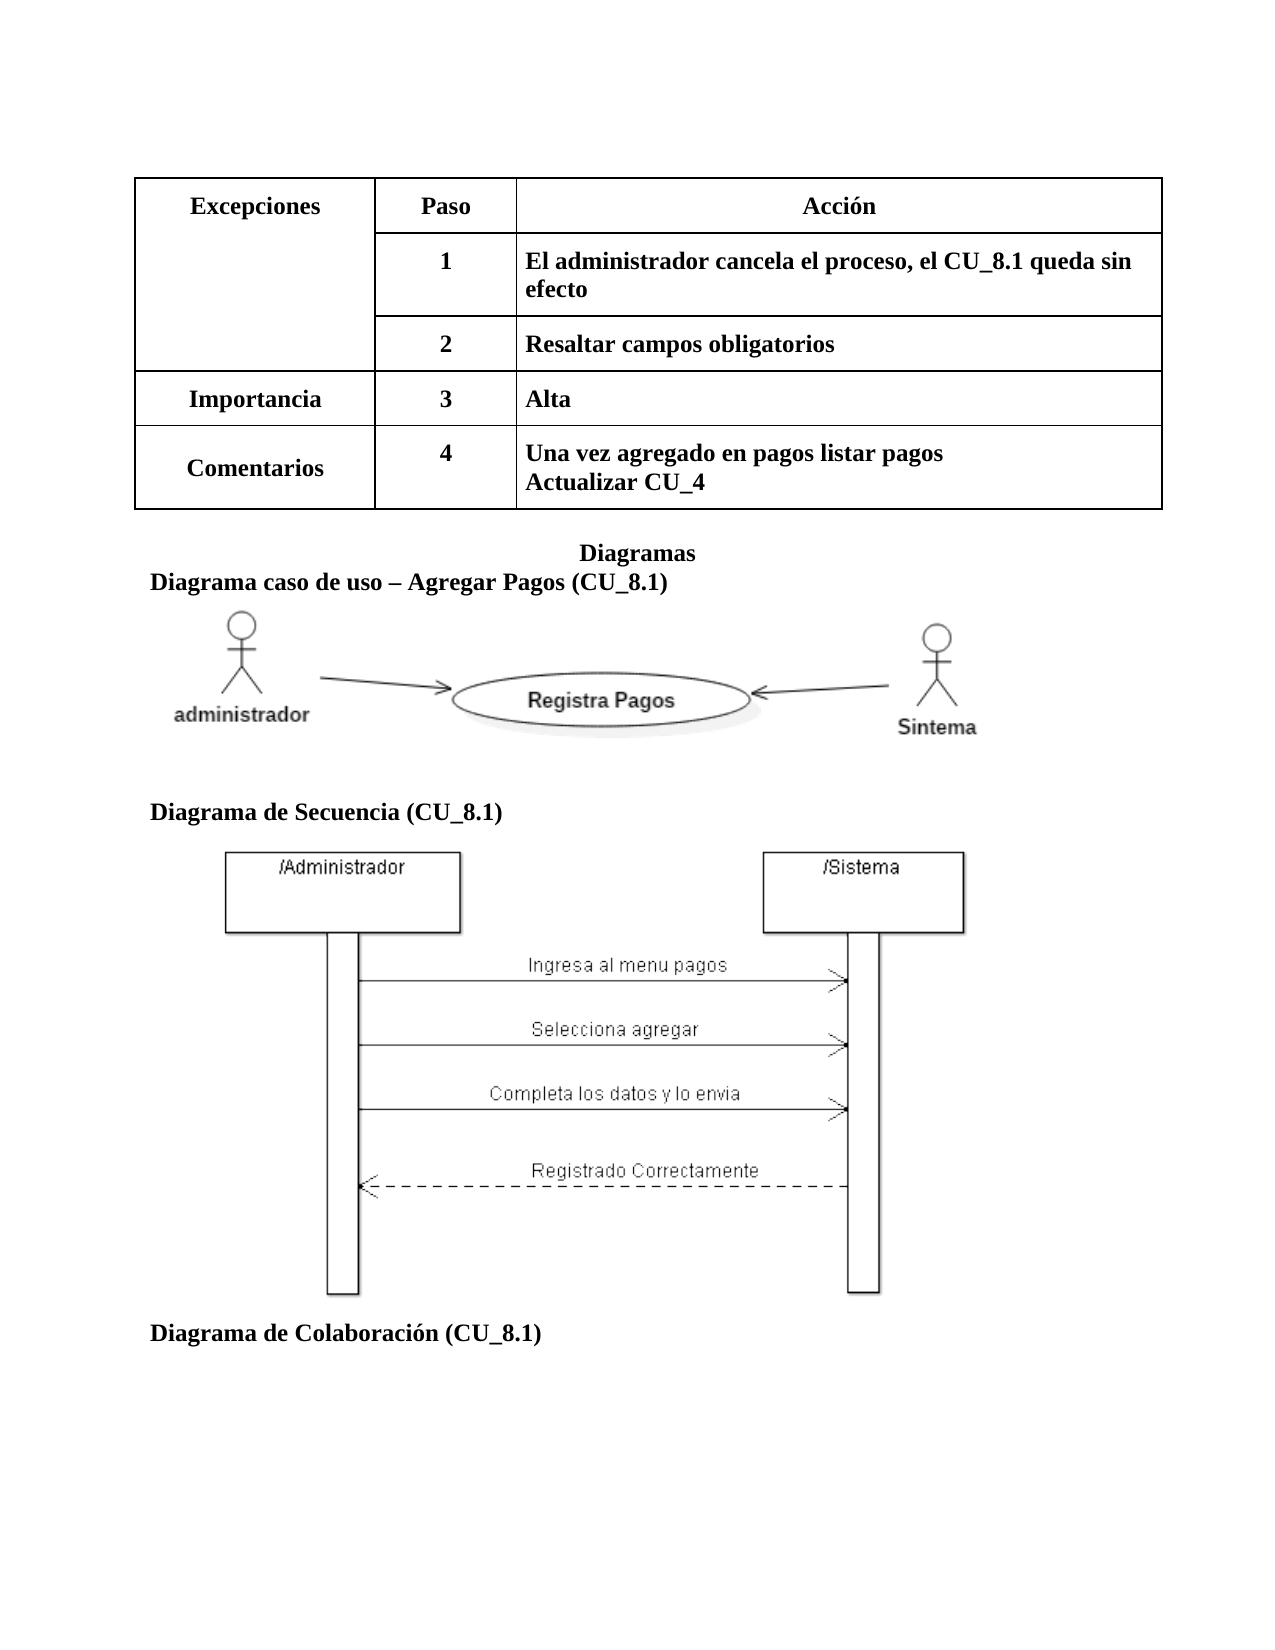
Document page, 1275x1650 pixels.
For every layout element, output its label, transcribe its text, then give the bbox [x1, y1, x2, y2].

table_cell Alta [517, 372, 1161, 425]
table_cell 1 [376, 234, 516, 315]
table_cell Comentarios [136, 426, 374, 508]
table_cell 3 [376, 372, 516, 425]
table_cell El administrador cancela el proceso, el CU_8.1 queda sin efecto [517, 234, 1161, 315]
table_cell Resaltar campos obligatorios [517, 317, 1161, 370]
table_cell Acción [517, 179, 1161, 232]
table_cell Una vez agregado en pagos listar pagos Actualizar CU_4 [517, 426, 1161, 508]
table_cell Excepciones [136, 179, 374, 370]
table_cell 4 [376, 426, 516, 508]
table_cell Importancia [136, 372, 374, 425]
table_cell Paso [376, 179, 516, 232]
picture [150, 825, 1088, 1318]
table_cell 2 [376, 317, 516, 370]
text Diagrama caso de uso – Agregar Pagos (CU_8.1) [150, 567, 1125, 596]
text Diagrama de Secuencia (CU_8.1) [150, 797, 1125, 825]
picture [150, 596, 1108, 768]
text Diagramas [150, 538, 1125, 567]
text Diagrama de Colaboración (CU_8.1) [150, 1318, 1125, 1346]
